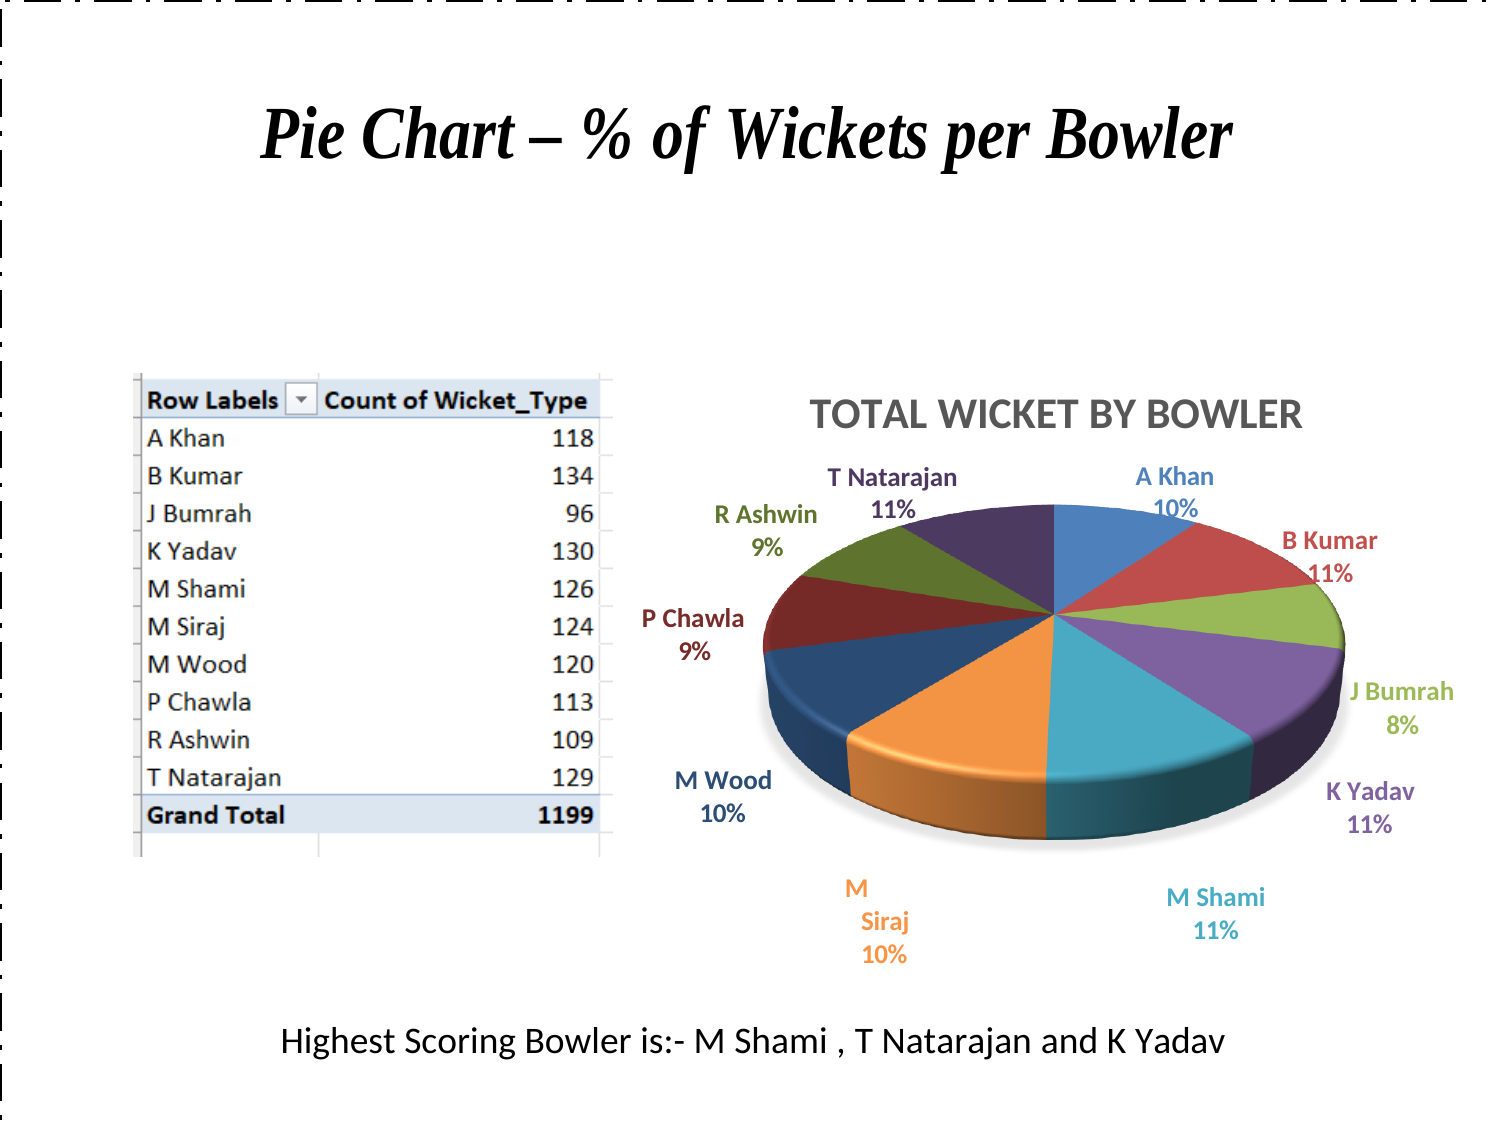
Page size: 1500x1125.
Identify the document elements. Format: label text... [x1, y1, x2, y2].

text B Kumar 11% [1282, 523, 1380, 589]
text 10% [1136, 491, 1216, 523]
text P Chawla 9% [642, 601, 773, 667]
text M Shami 11% [1166, 880, 1265, 946]
text R Ashwin 9% [714, 497, 818, 564]
subtitle Pie Chart – % of Wickets per Bowler [1, 92, 1500, 175]
text M Siraj 10% [844, 871, 923, 971]
text T Natarajan [826, 464, 959, 493]
text K Yadav 11% [1326, 774, 1457, 841]
picture [753, 504, 1355, 855]
text M Wood 10% [674, 763, 773, 829]
picture [133, 373, 613, 857]
subtitle TOTAL WICKET BY BOWLER [809, 386, 1500, 440]
text Highest Scoring Bowler is:- M Shami , T Natarajan and K Yadav [6, 1017, 1500, 1063]
text J Bumrah 8% [1350, 674, 1457, 741]
text A Khan [1134, 464, 1216, 491]
text 11% [827, 493, 959, 525]
